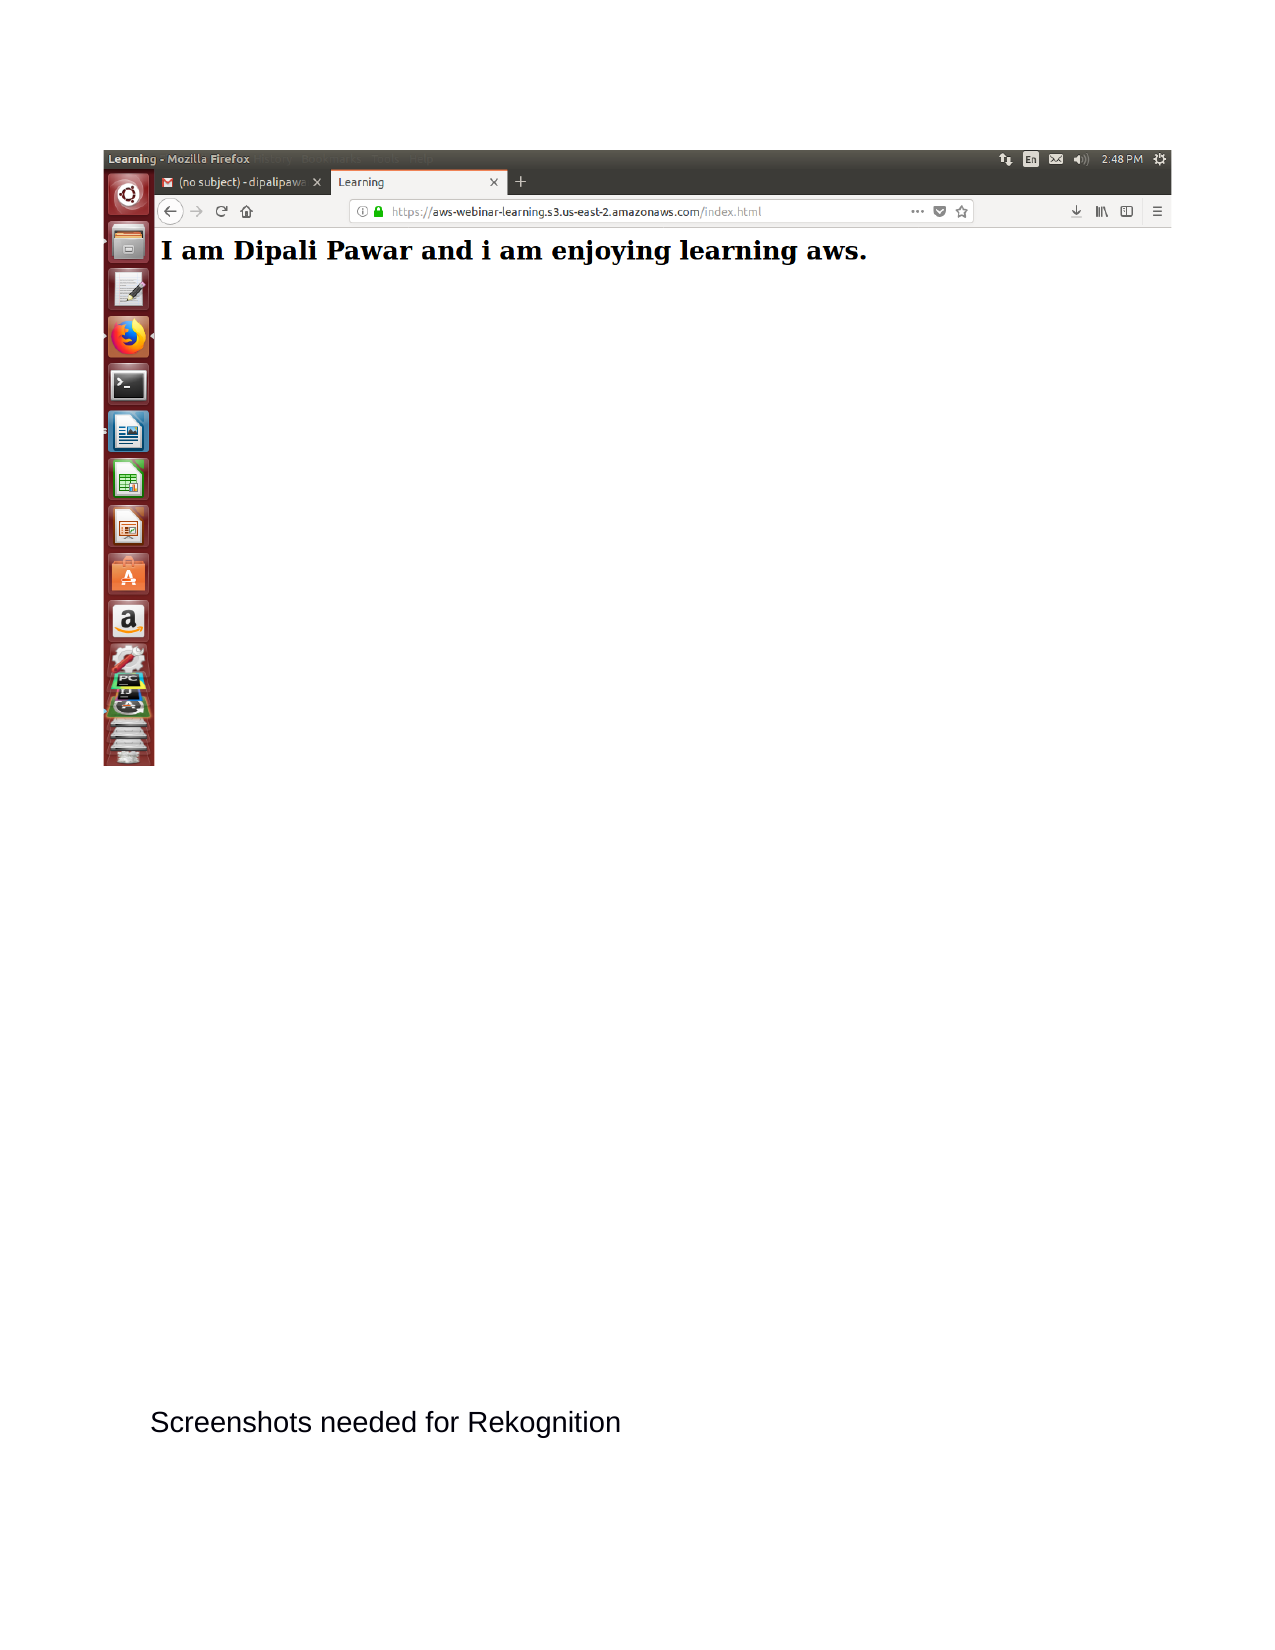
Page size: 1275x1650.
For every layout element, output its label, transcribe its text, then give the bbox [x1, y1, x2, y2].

text Screenshots needed for Rekognition [150, 1405, 1125, 1438]
picture [103, 150, 1172, 766]
